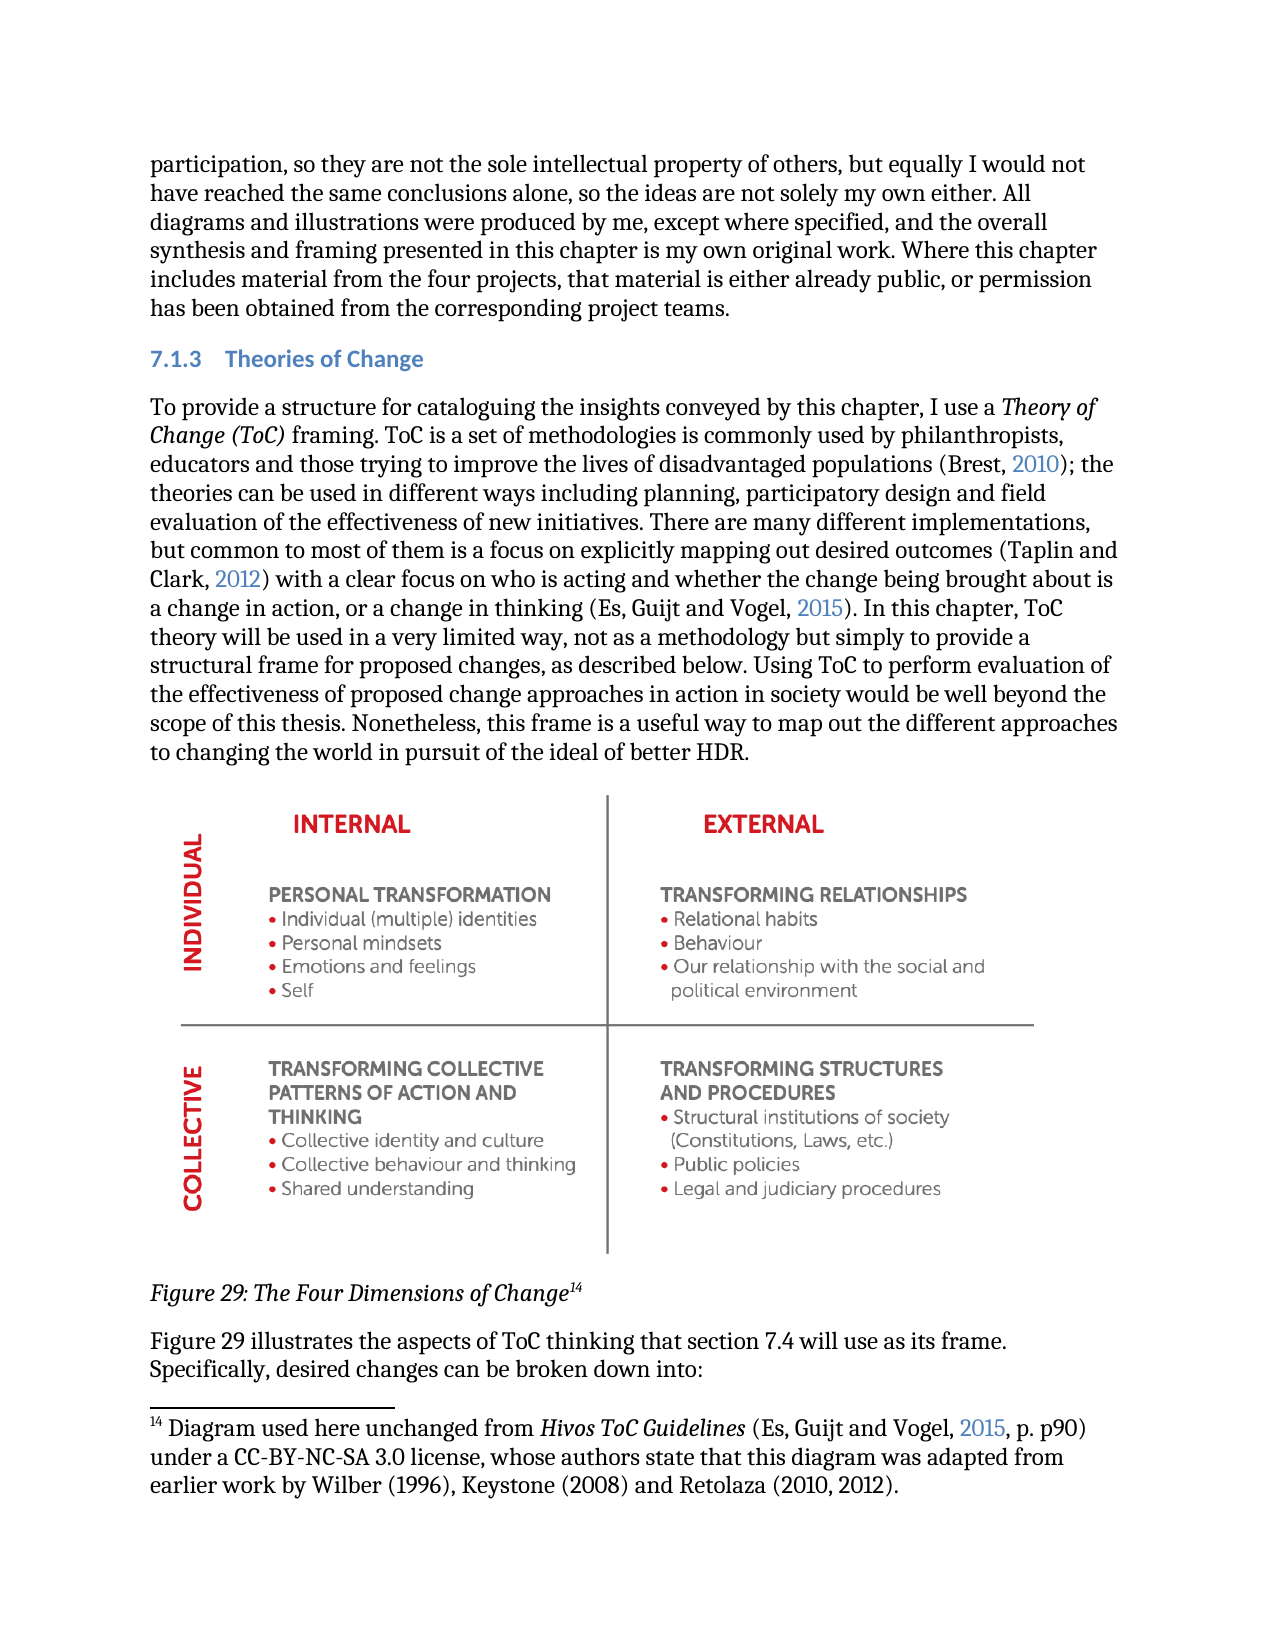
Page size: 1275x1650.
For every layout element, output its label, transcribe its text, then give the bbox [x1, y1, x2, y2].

subtitle 7.1.3 Theories of Change [150, 343, 1125, 374]
picture [168, 785, 1044, 1259]
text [150, 150, 1125, 322]
text Figure 29: The Four Dimensions of Change [150, 1279, 1125, 1308]
text Figure 29 illustrates the aspects of ToC thinking that section 7.4 will use as its frame. Specifically, desired changes can be broken down into: [150, 1327, 1125, 1384]
text To provide a structure for cataloguing the insights conveyed by this chapter, I use a Theory of Change (ToC) framing. ToC is a set of methodologies is commonly used by philanthropists, educators and those trying to improve the lives of disadvantaged populations (Brest, 2010); the theories can be used in different ways including planning, participatory design and field evaluation of the effectiveness of new initiatives. There are many different implementations, but common to most of them is a focus on explicitly mapping out desired outcomes (Taplin and Clark, 2012) with a clear focus on who is acting and whether the change being brought about is a change in action, or a change in thinking (Es, Guijt and Vogel, 2015). In this chapter, ToC theory will be used in a very limited way, not as a methodology but simply to provide a structural frame for proposed changes, as described below. Using ToC to perform evaluation of the effectiveness of proposed change approaches in action in society would be well beyond the scope of this thesis. Nonetheless, this frame is a useful way to map out the different approaches to changing the world in pursuit of the ideal of better HDR. [150, 393, 1125, 766]
